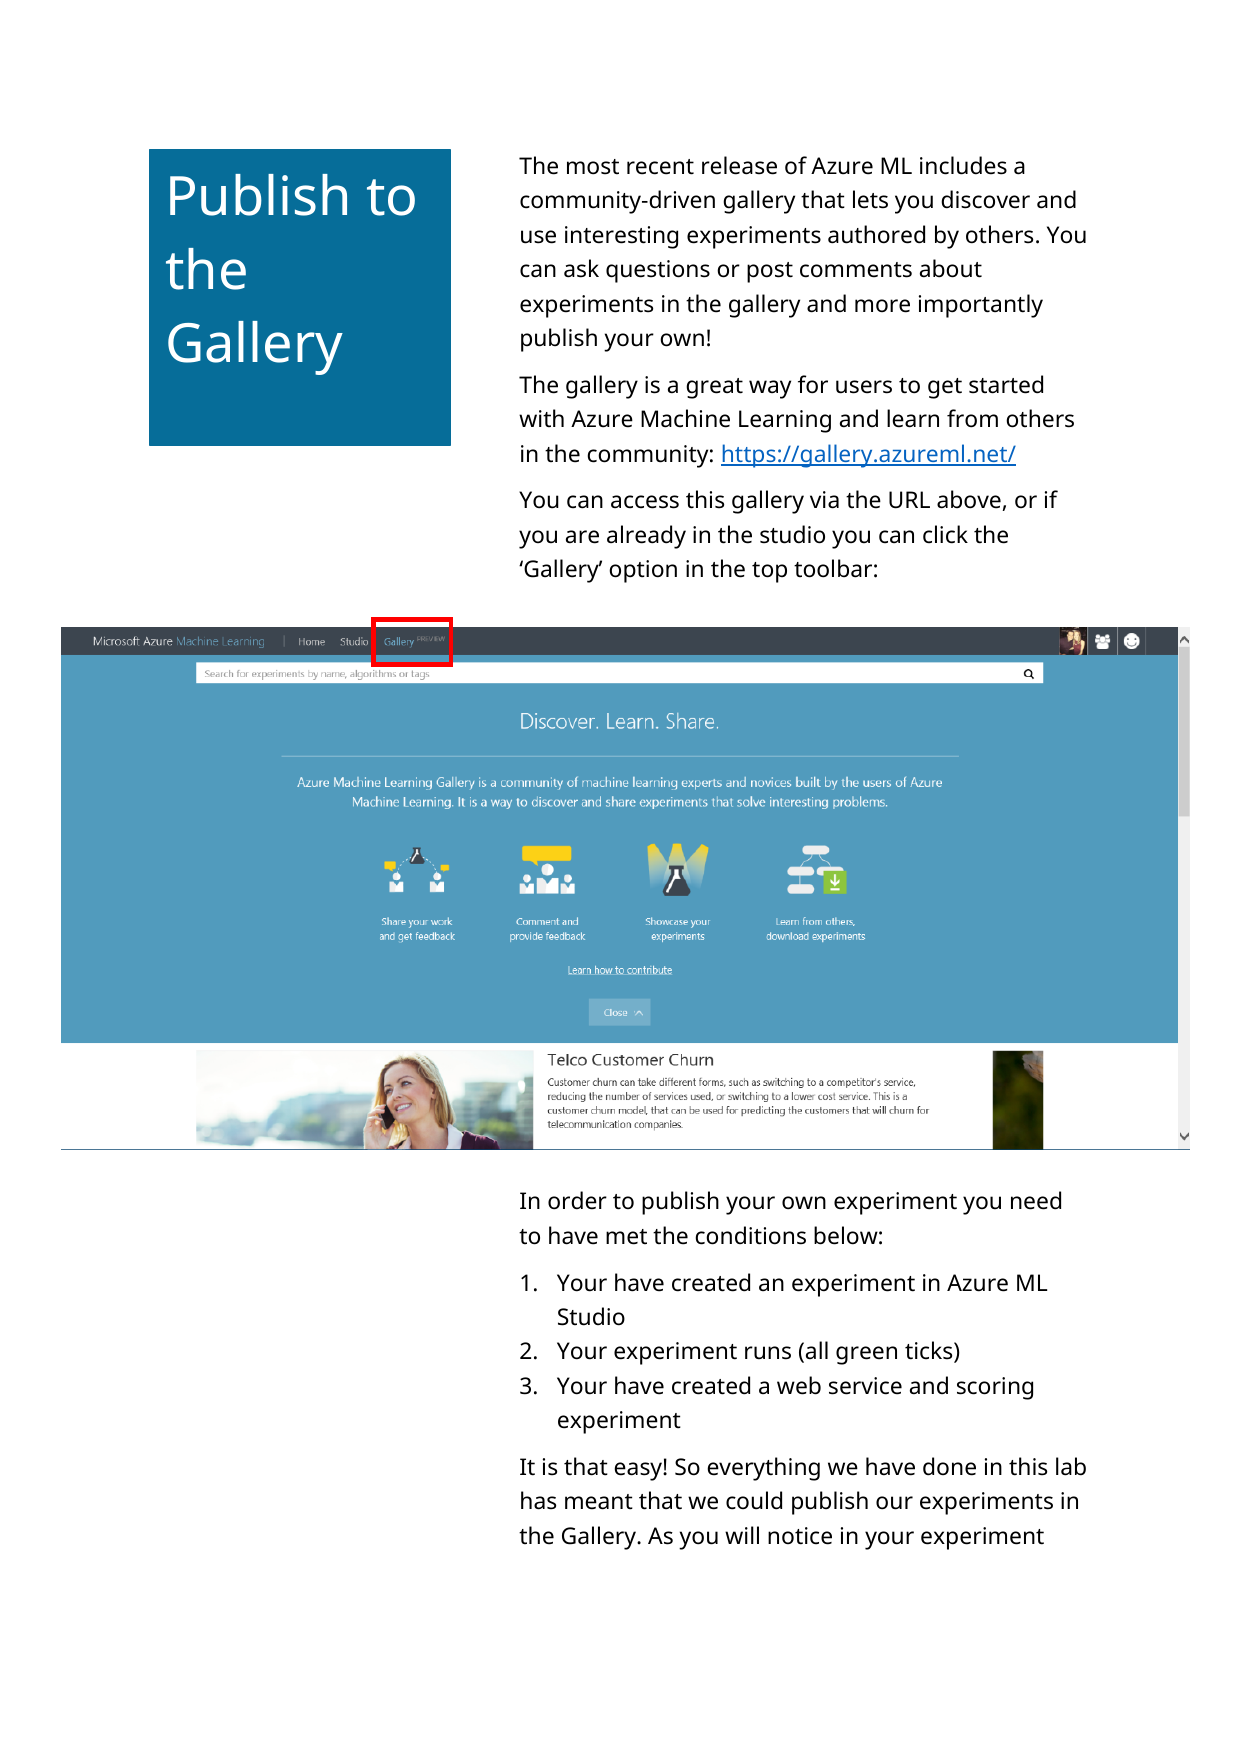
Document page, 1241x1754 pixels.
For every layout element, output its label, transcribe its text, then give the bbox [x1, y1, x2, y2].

picture [61, 627, 1190, 1150]
list Your have created a web service and scoring experiment [519, 1369, 1090, 1435]
list Your experiment runs (all green ticks) [519, 1335, 1090, 1366]
text The gallery is a great way for users to get started with Azure Machine Learning and learn from others in the community: https://gallery.azureml.net/ [519, 369, 1090, 469]
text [519, 1451, 1090, 1551]
text In order to publish your own experiment you need to have met the conditions below: [519, 1185, 1090, 1251]
list Your have created an experiment in Azure ML Studio [519, 1266, 1090, 1332]
text The most recent release of Azure ML includes a community-driven gallery that lets you discover and use interesting experiments authored by others. You can ask questions or post comments about experiments in the gallery and more importantly publish your own! [519, 150, 1090, 353]
text You can access this gallery via the URL above, or if you are already in the studio you can click the ‘Gallery’ option in the top toolbar: [519, 484, 1090, 584]
picture [376, 627, 449, 662]
